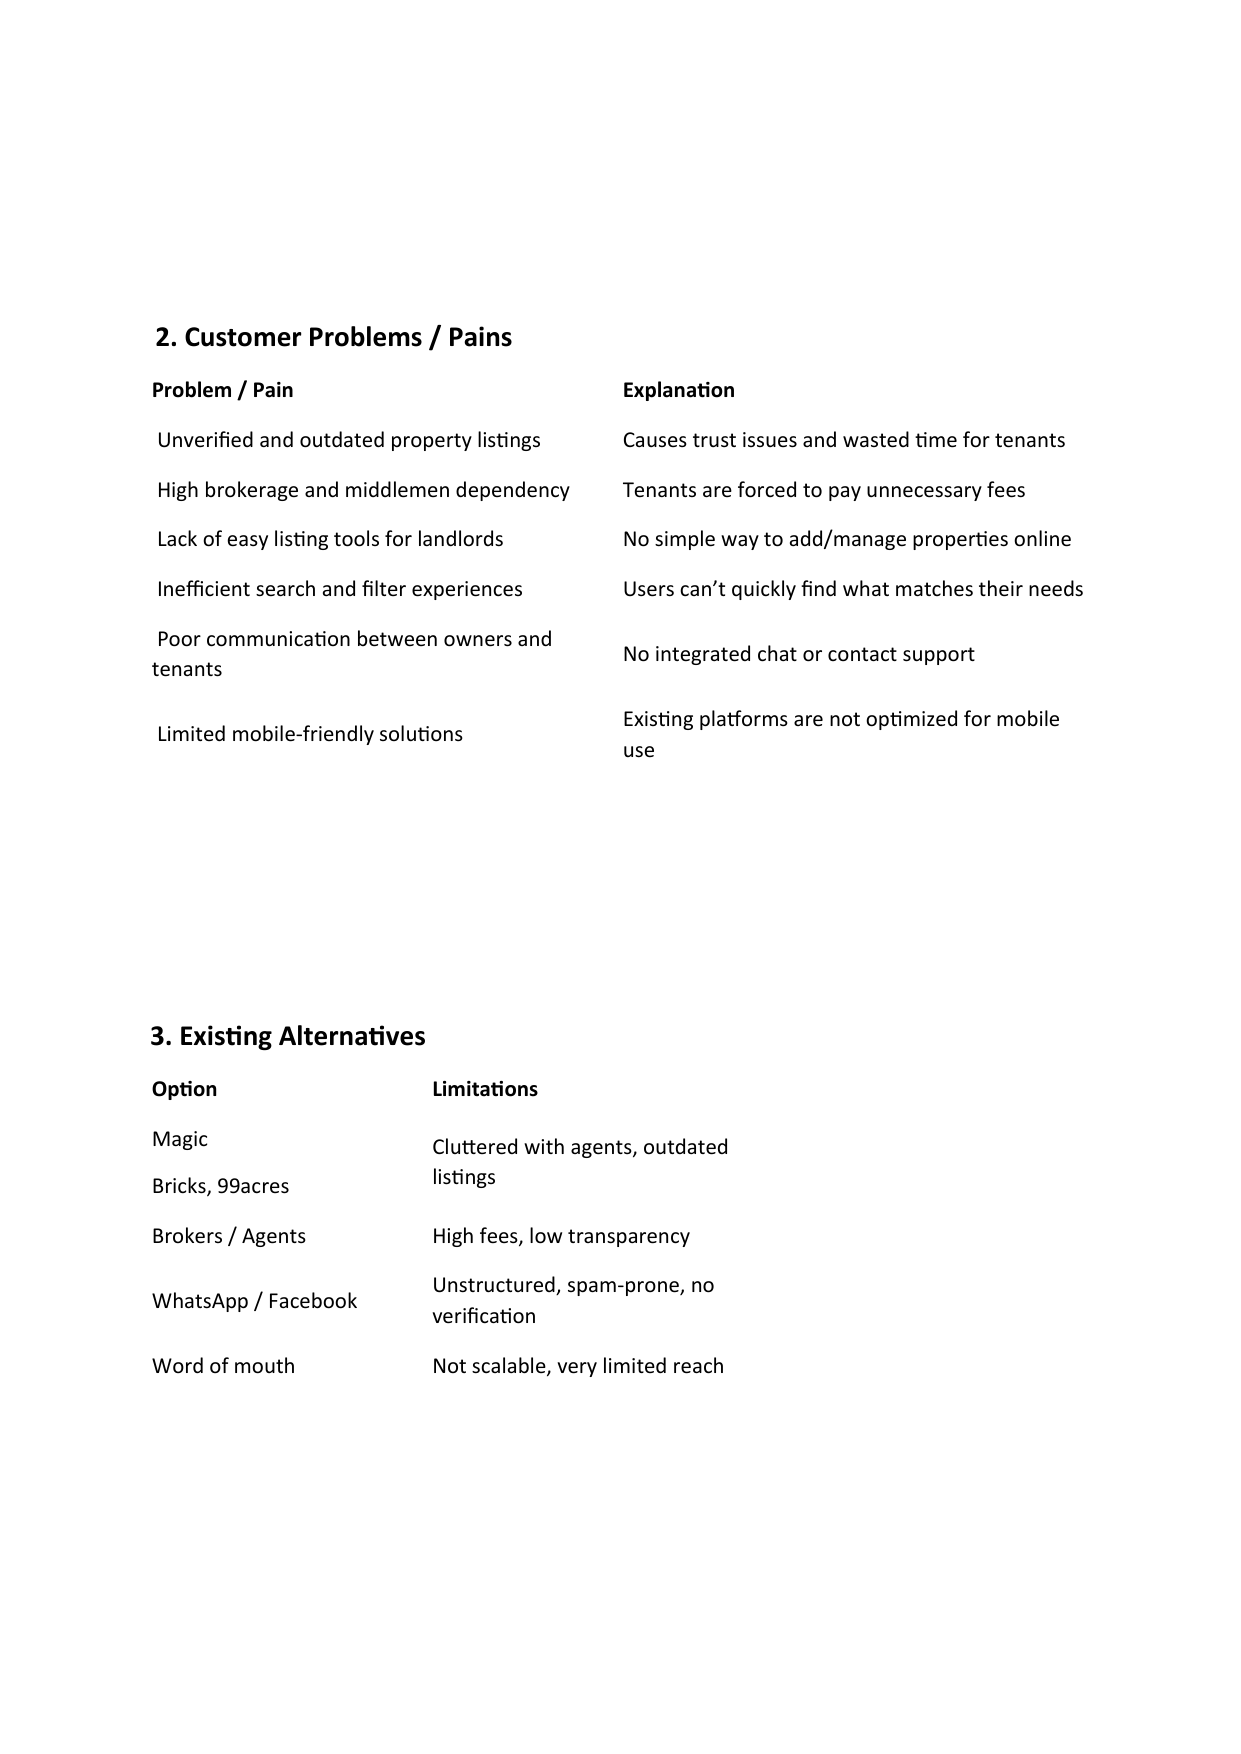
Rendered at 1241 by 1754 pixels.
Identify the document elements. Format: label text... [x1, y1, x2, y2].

table_header Explanation [621, 373, 1090, 423]
table_header Problem / Pain [150, 373, 621, 423]
table_cell Inefficient search and filter experiences [150, 573, 621, 623]
table_cell High fees, low transparency [431, 1219, 765, 1269]
table_cell Poor communication between owners and tenants [150, 623, 621, 703]
table_cell No simple way to add/manage properties online [621, 523, 1090, 573]
table_cell Limited mobile-friendly solutions [150, 703, 621, 783]
table_cell Unstructured, spam-prone, no verification [431, 1269, 765, 1349]
table_cell Not scalable, very limited reach [431, 1349, 765, 1399]
table_cell Cluttered with agents, outdated listings [431, 1123, 765, 1219]
table_cell No integrated chat or contact support [621, 623, 1090, 703]
table_header Option [150, 1073, 431, 1122]
table_cell Causes trust issues and wasted time for tenants [621, 423, 1090, 473]
table_cell WhatsApp / Facebook [150, 1269, 431, 1349]
table_cell High brokerage and middlemen dependency [150, 473, 621, 523]
text 2. Customer Problems / Pains [150, 318, 1090, 354]
table_header Limitations [431, 1073, 765, 1122]
table_cell Lack of easy listing tools for landlords [150, 523, 621, 573]
table_cell Magic Bricks, 99acres [150, 1123, 431, 1219]
table_cell Brokers / Agents [150, 1219, 431, 1269]
table_cell Word of mouth [150, 1349, 431, 1399]
table_cell Tenants are forced to pay unnecessary fees [621, 473, 1090, 523]
text 3. Existing Alternatives [150, 1017, 1090, 1053]
table_cell Unverified and outdated property listings [150, 423, 621, 473]
table_cell Existing platforms are not optimized for mobile use [621, 703, 1090, 783]
table_cell Users can’t quickly find what matches their needs [621, 573, 1090, 623]
